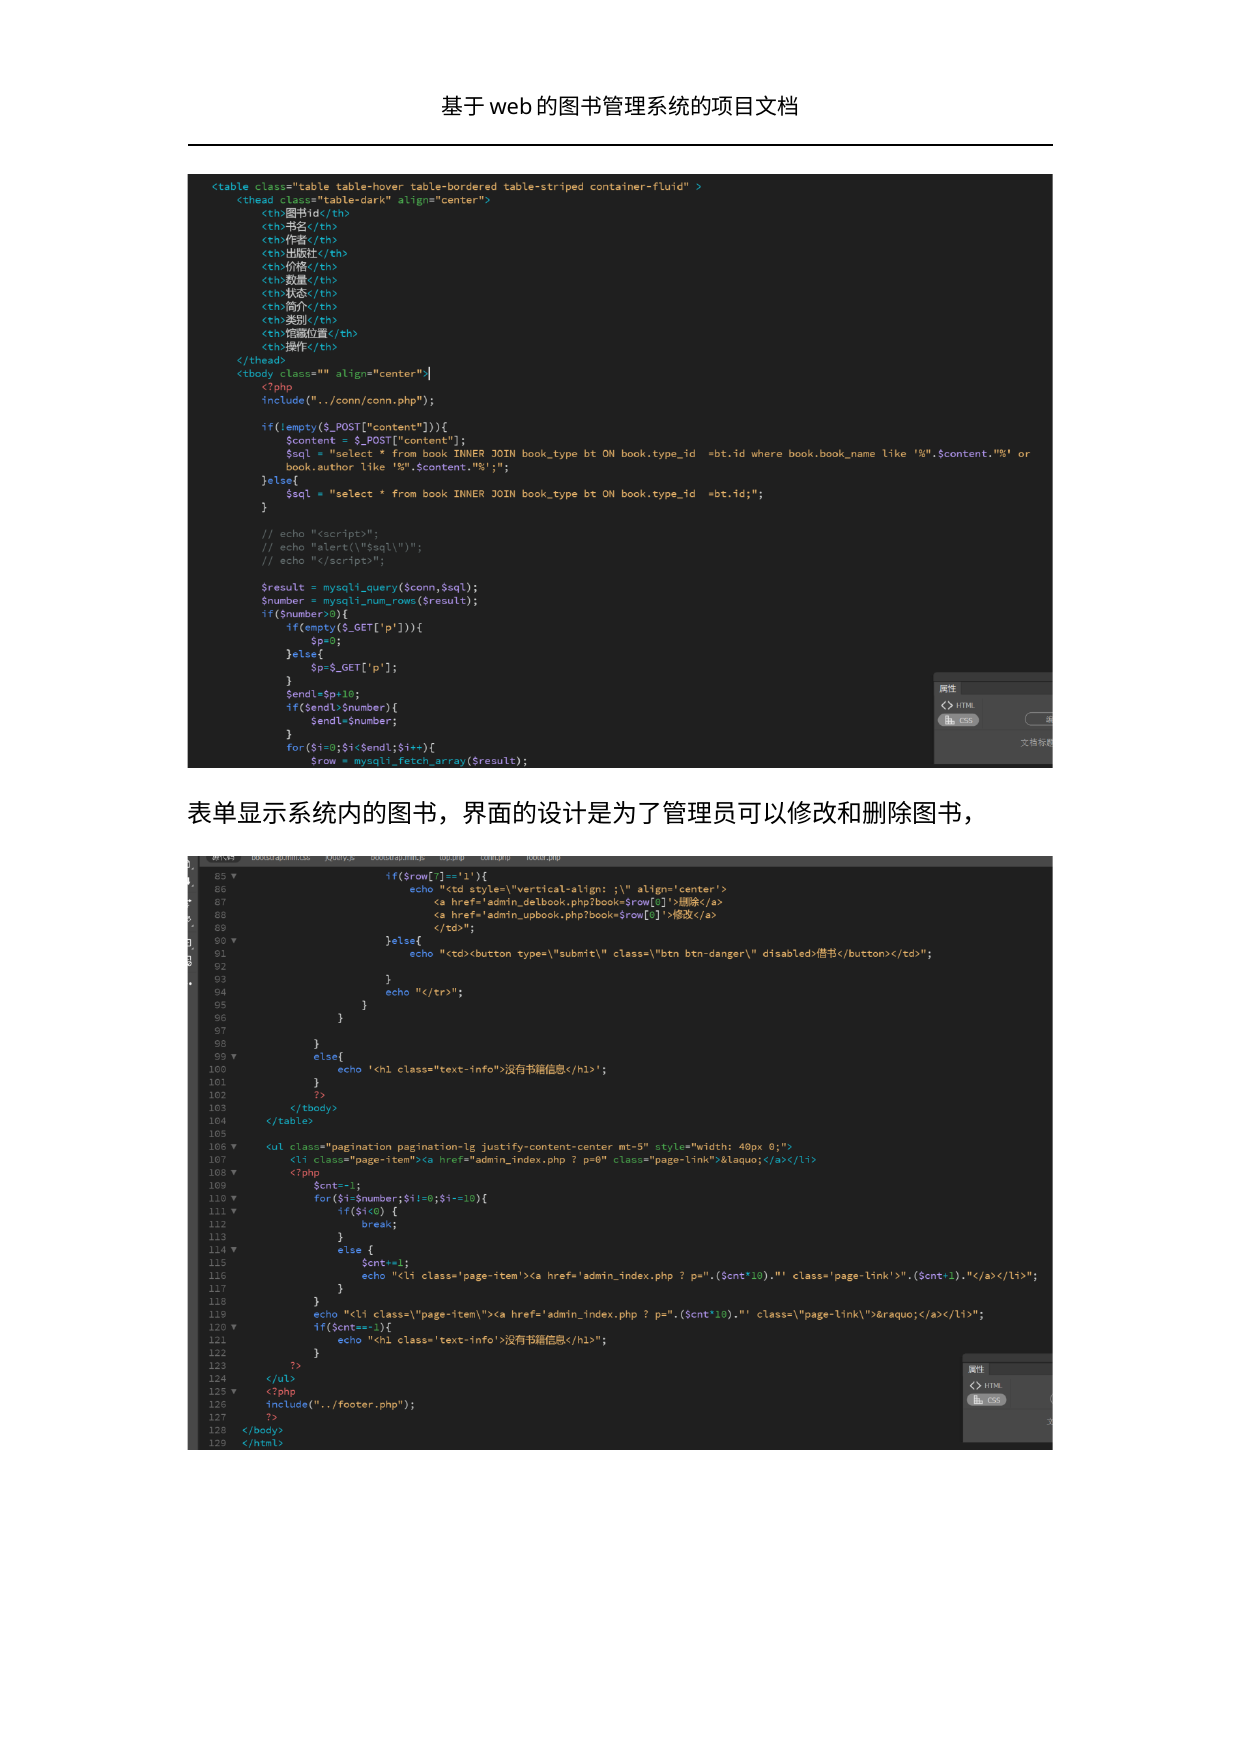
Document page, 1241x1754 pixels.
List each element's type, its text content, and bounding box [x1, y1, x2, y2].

picture [187, 174, 1053, 768]
text 表单显示系统内的图书，界面的设计是为了管理员可以修改和删除图书， [187, 779, 1053, 844]
picture [187, 856, 1053, 1450]
